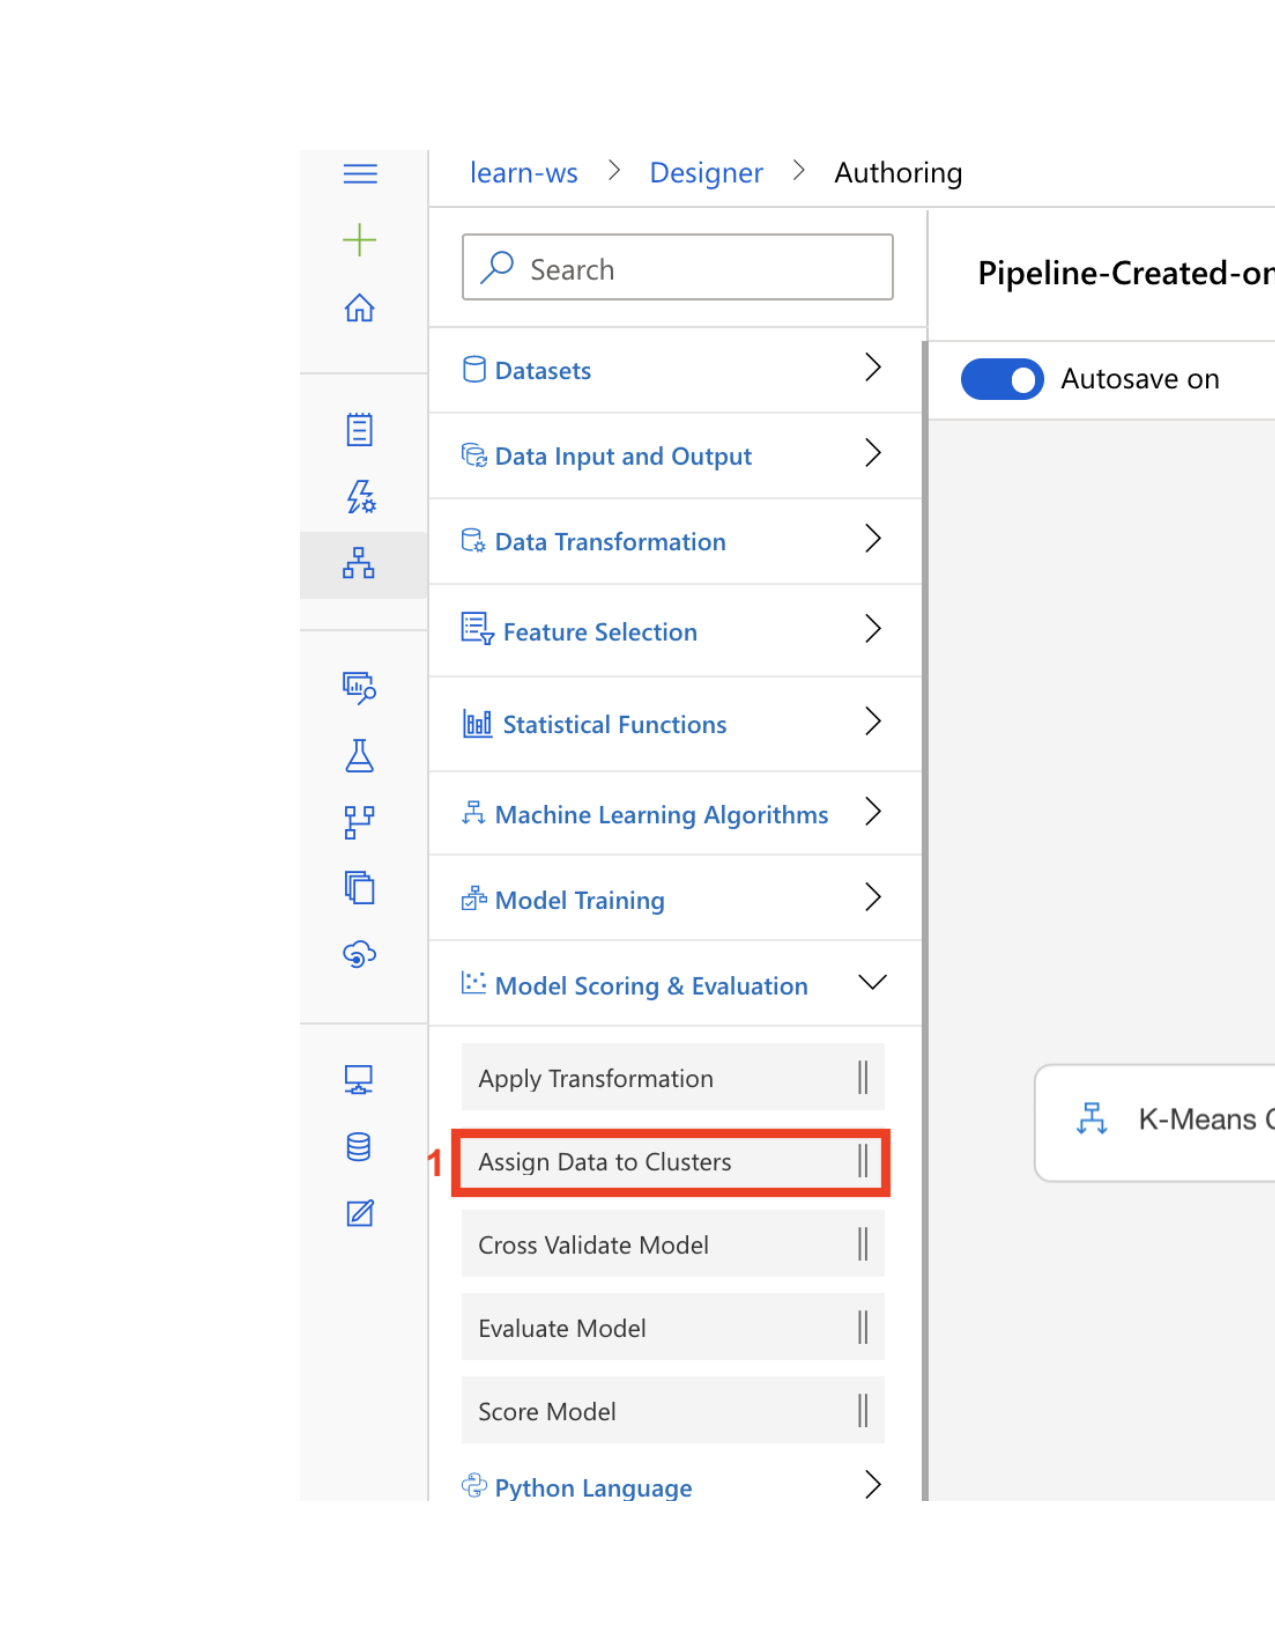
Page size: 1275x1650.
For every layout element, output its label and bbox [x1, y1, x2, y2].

picture [300, 150, 1275, 1501]
